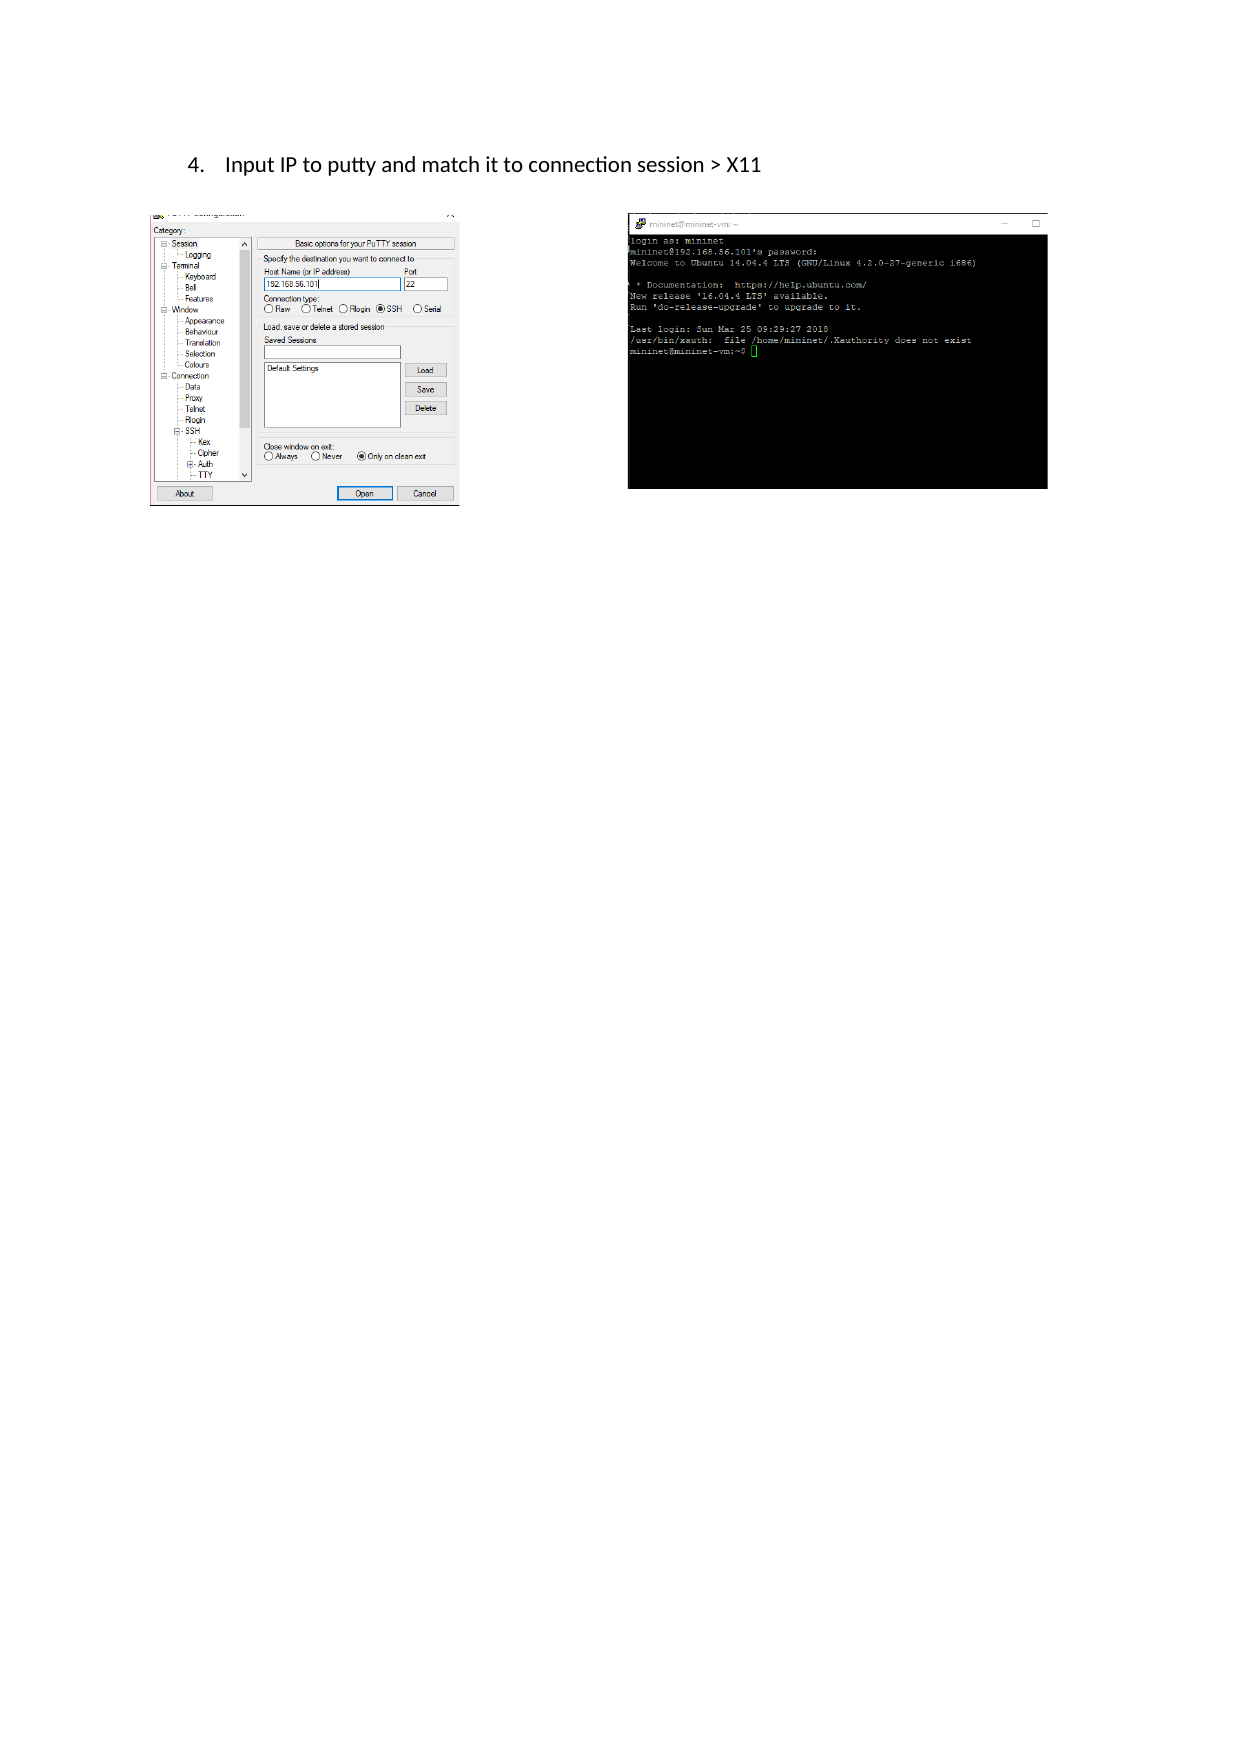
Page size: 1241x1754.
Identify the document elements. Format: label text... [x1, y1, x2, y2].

picture [150, 215, 460, 506]
picture [627, 213, 1048, 489]
list Input IP to putty and match it to connection session > X11 [187, 150, 1090, 178]
